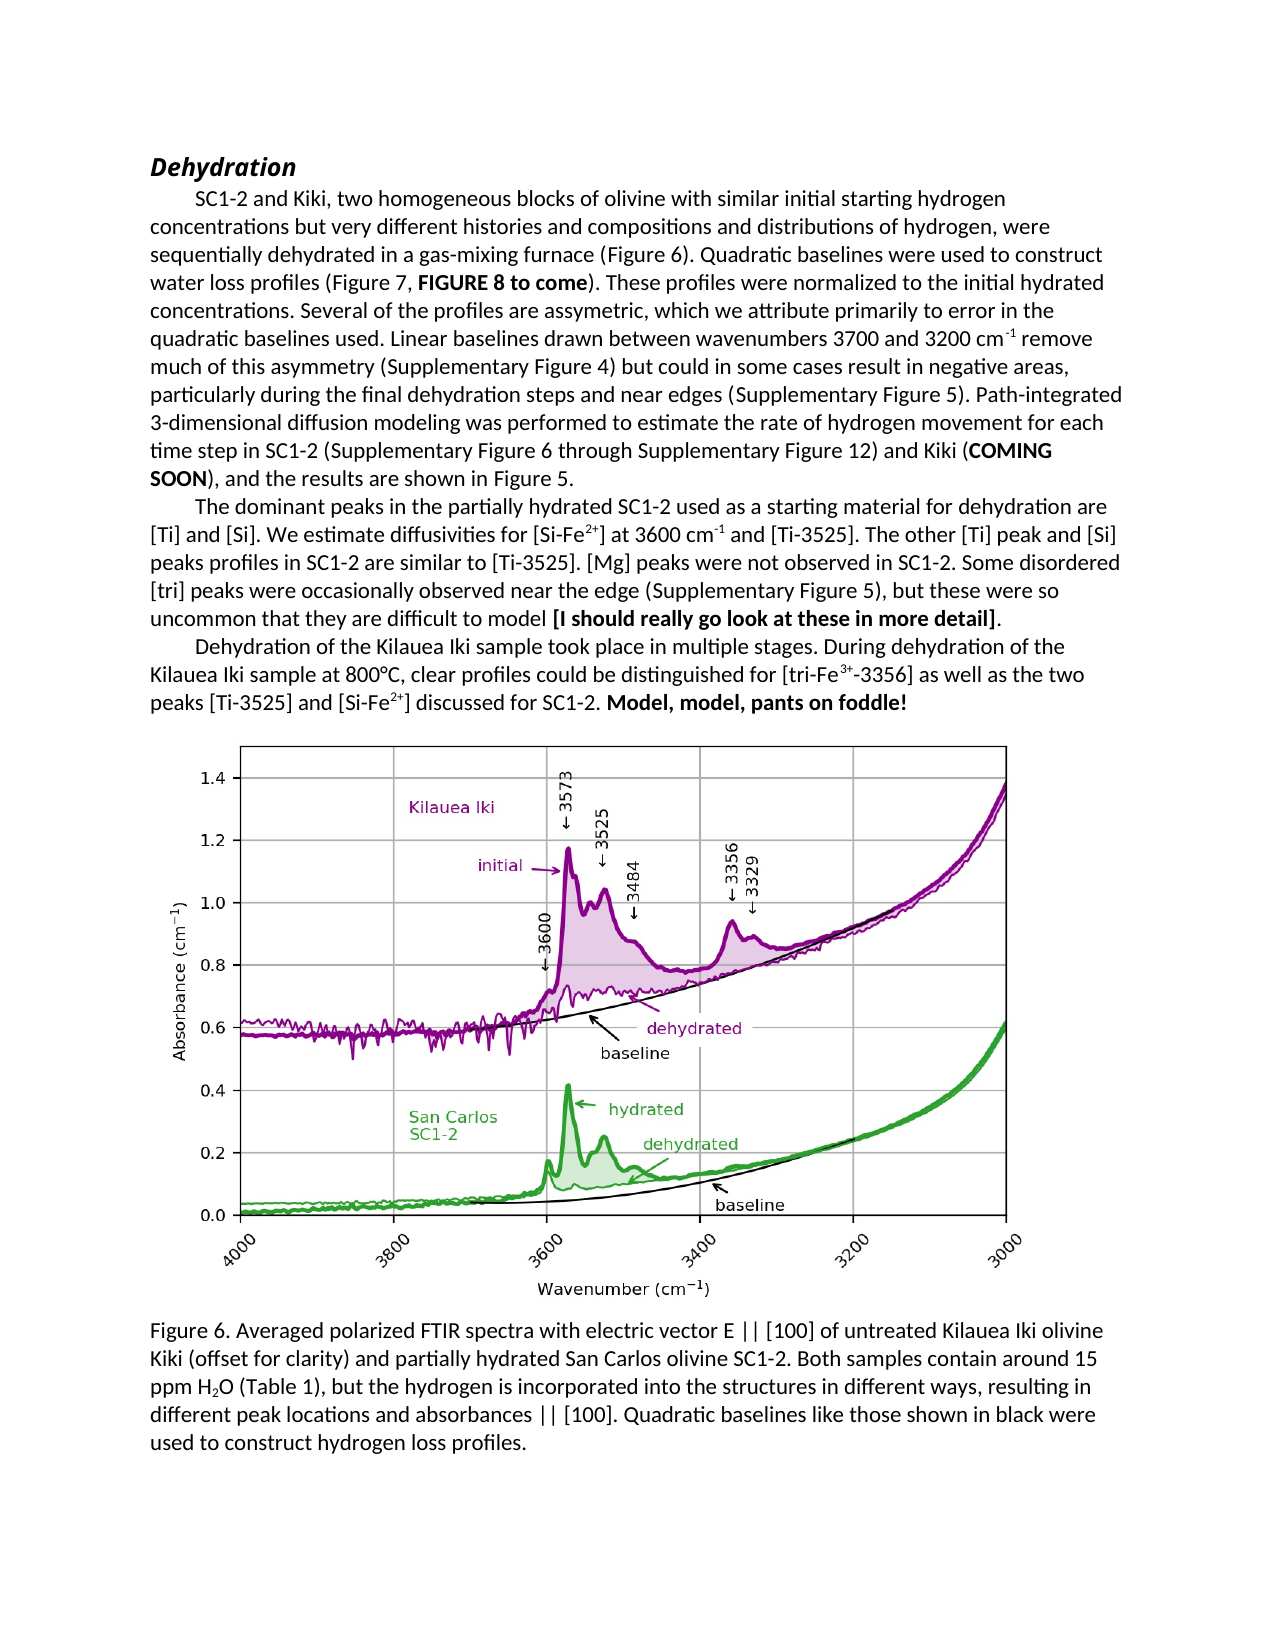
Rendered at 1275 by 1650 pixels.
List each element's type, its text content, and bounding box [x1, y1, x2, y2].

picture [150, 716, 1050, 1317]
text Figure 6. Averaged polarized FTIR spectra with electric vector E || [100] of untreated Kilauea Iki olivine Kiki (offset for clarity) and partially hydrated San Carlos olivine SC1-2. Both samples contain around 15 ppm H2O (Table 1), but the hydrogen is incorporated into the structures in different ways, resulting in different peak locations and absorbances || [100]. Quadratic baselines like those shown in black were used to construct hydrogen loss profiles. [150, 1316, 1125, 1457]
text SC1-2 and Kiki, two homogeneous blocks of olivine with similar initial starting hydrogen concentrations but very different histories and compositions and distributions of hydrogen, were sequentially dehydrated in a gas-mixing furnace (Figure 6). Quadratic baselines were used to construct water loss profiles (Figure 7, FIGURE 8 to come). These profiles were normalized to the initial hydrated concentrations. Several of the profiles are assymetric, which we attribute primarily to error in the quadratic baselines used. Linear baselines drawn between wavenumbers 3700 and 3200 cm-1 remove much of this asymmetry (Supplementary Figure 4) but could in some cases result in negative areas, particularly during the final dehydration steps and near edges (Supplementary Figure 5). Path-integrated 3-dimensional diffusion modeling was performed to estimate the rate of hydrogen movement for each time step in SC1-2 (Supplementary Figure 6 through Supplementary Figure 12) and Kiki (COMING SOON), and the results are shown in Figure 5. [150, 184, 1125, 492]
text The dominant peaks in the partially hydrated SC1-2 used as a starting material for dehydration are [Ti] and [Si]. We estimate diffusivities for [Si-Fe2+] at 3600 cm-1 and [Ti-3525]. The other [Ti] peak and [Si] peaks profiles in SC1-2 are similar to [Ti-3525]. [Mg] peaks were not observed in SC1-2. Some disordered [tri] peaks were occasionally observed near the edge (Supplementary Figure 5), but these were so uncommon that they are difficult to model [I should really go look at these in more detail]. [150, 492, 1125, 632]
subtitle Dehydration [150, 150, 1125, 184]
